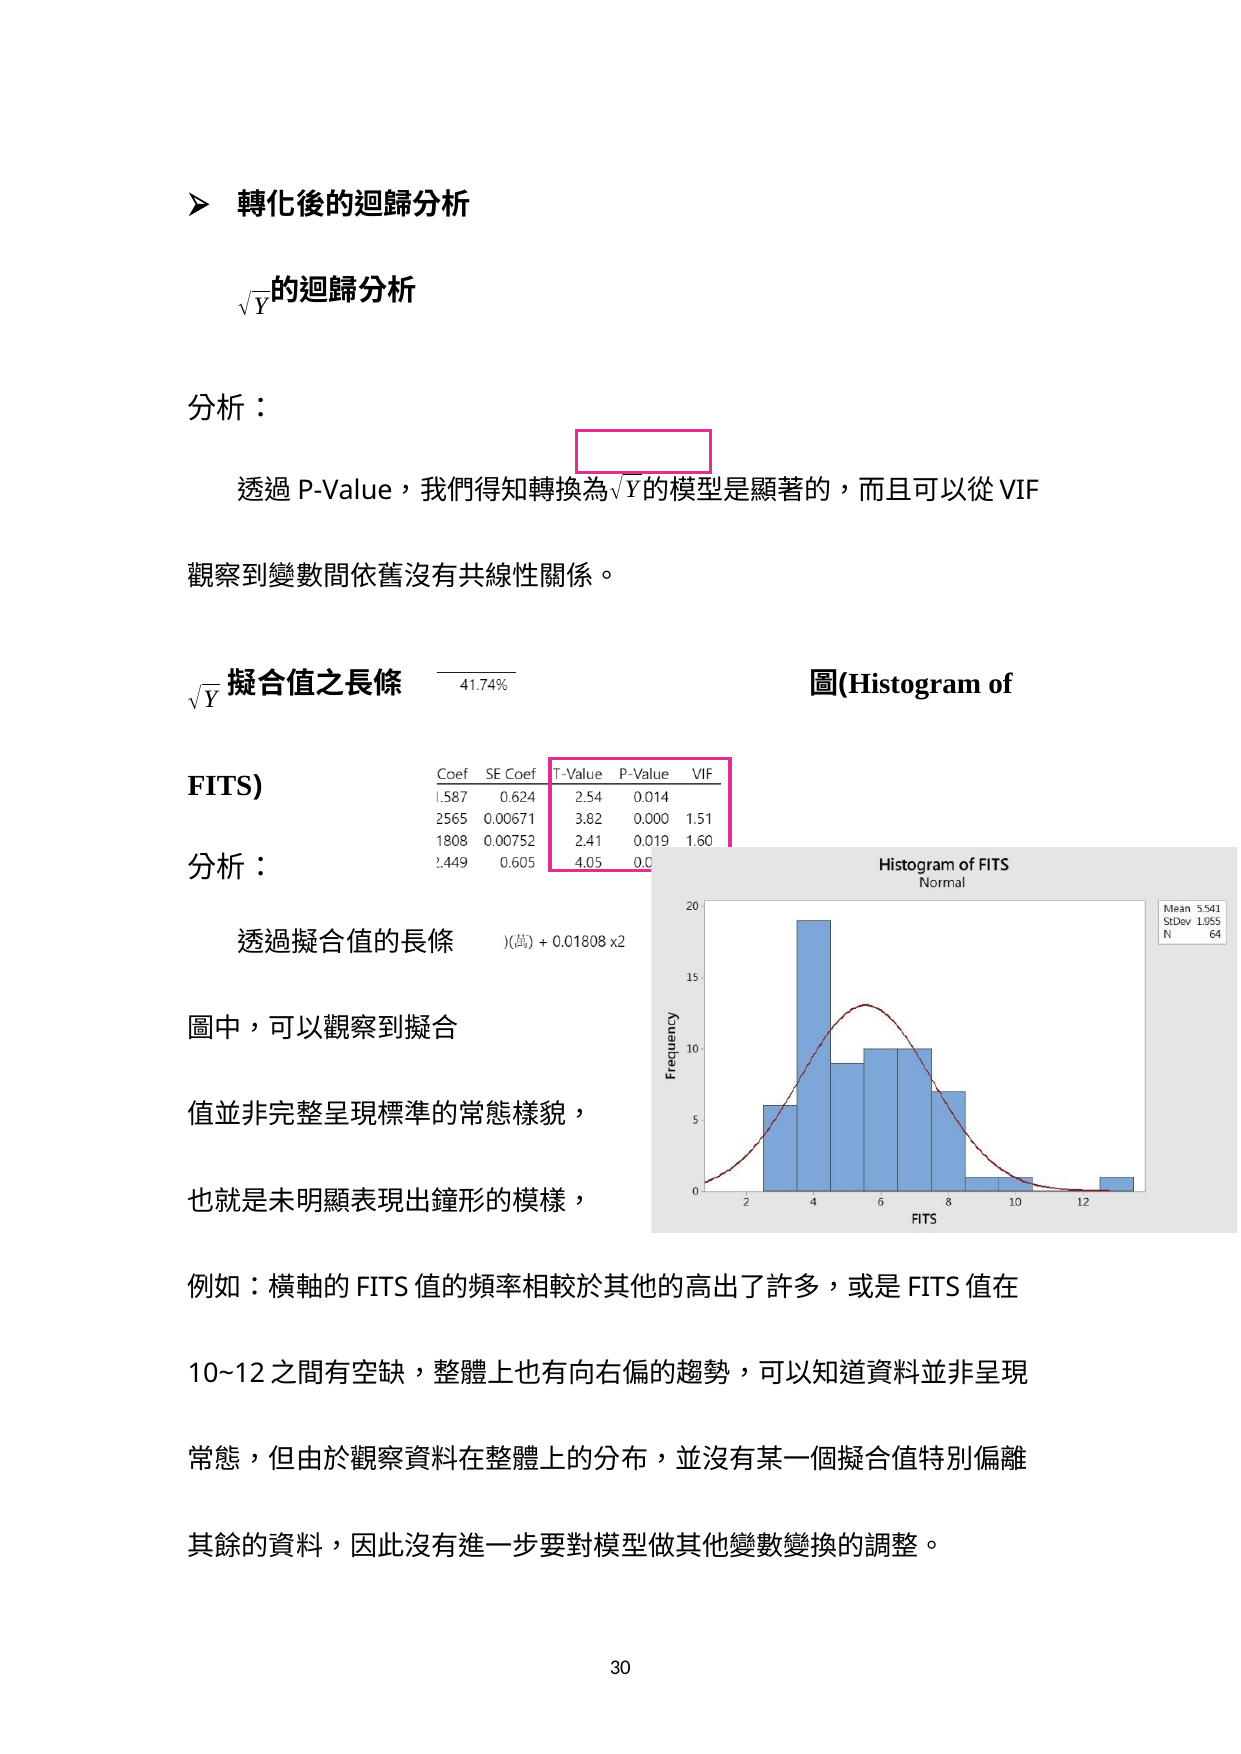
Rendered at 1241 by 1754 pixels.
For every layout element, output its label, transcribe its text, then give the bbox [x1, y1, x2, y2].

text 分析： [187, 827, 503, 902]
text 分析： [625, 827, 1053, 902]
list 的迴歸分析 [238, 267, 1053, 342]
list 轉化後的迴歸分析 [187, 164, 1053, 239]
text 透過擬合值的長條圖中，可以觀察到擬合值並非完整呈現標準的常態樣貌，也就是未明顯表現出鐘形的模樣，例如：橫軸的FITS值的頻率相較於其他的高出了許多，或是FITS值在10~12之間有空缺，整體上也有向右偏的趨勢，可以知道資料並非呈現常態，但由於觀察資料在整體上的分布，並沒有某一個擬合值特別偏離其餘的資料，因此沒有進一步要對模型做其他變數變換的調整。 [187, 902, 1053, 1495]
text 透過P-Value，我們得知轉換為的模型是顯著的，而且可以從VIF觀察到變數間依舊沒有共線性關係。 [187, 450, 1053, 611]
picture [873, 847, 1016, 1234]
text 擬合值之長條圖(Histogram of FITS) [187, 660, 1053, 821]
text 分析： [187, 369, 1053, 444]
picture [437, 672, 790, 995]
